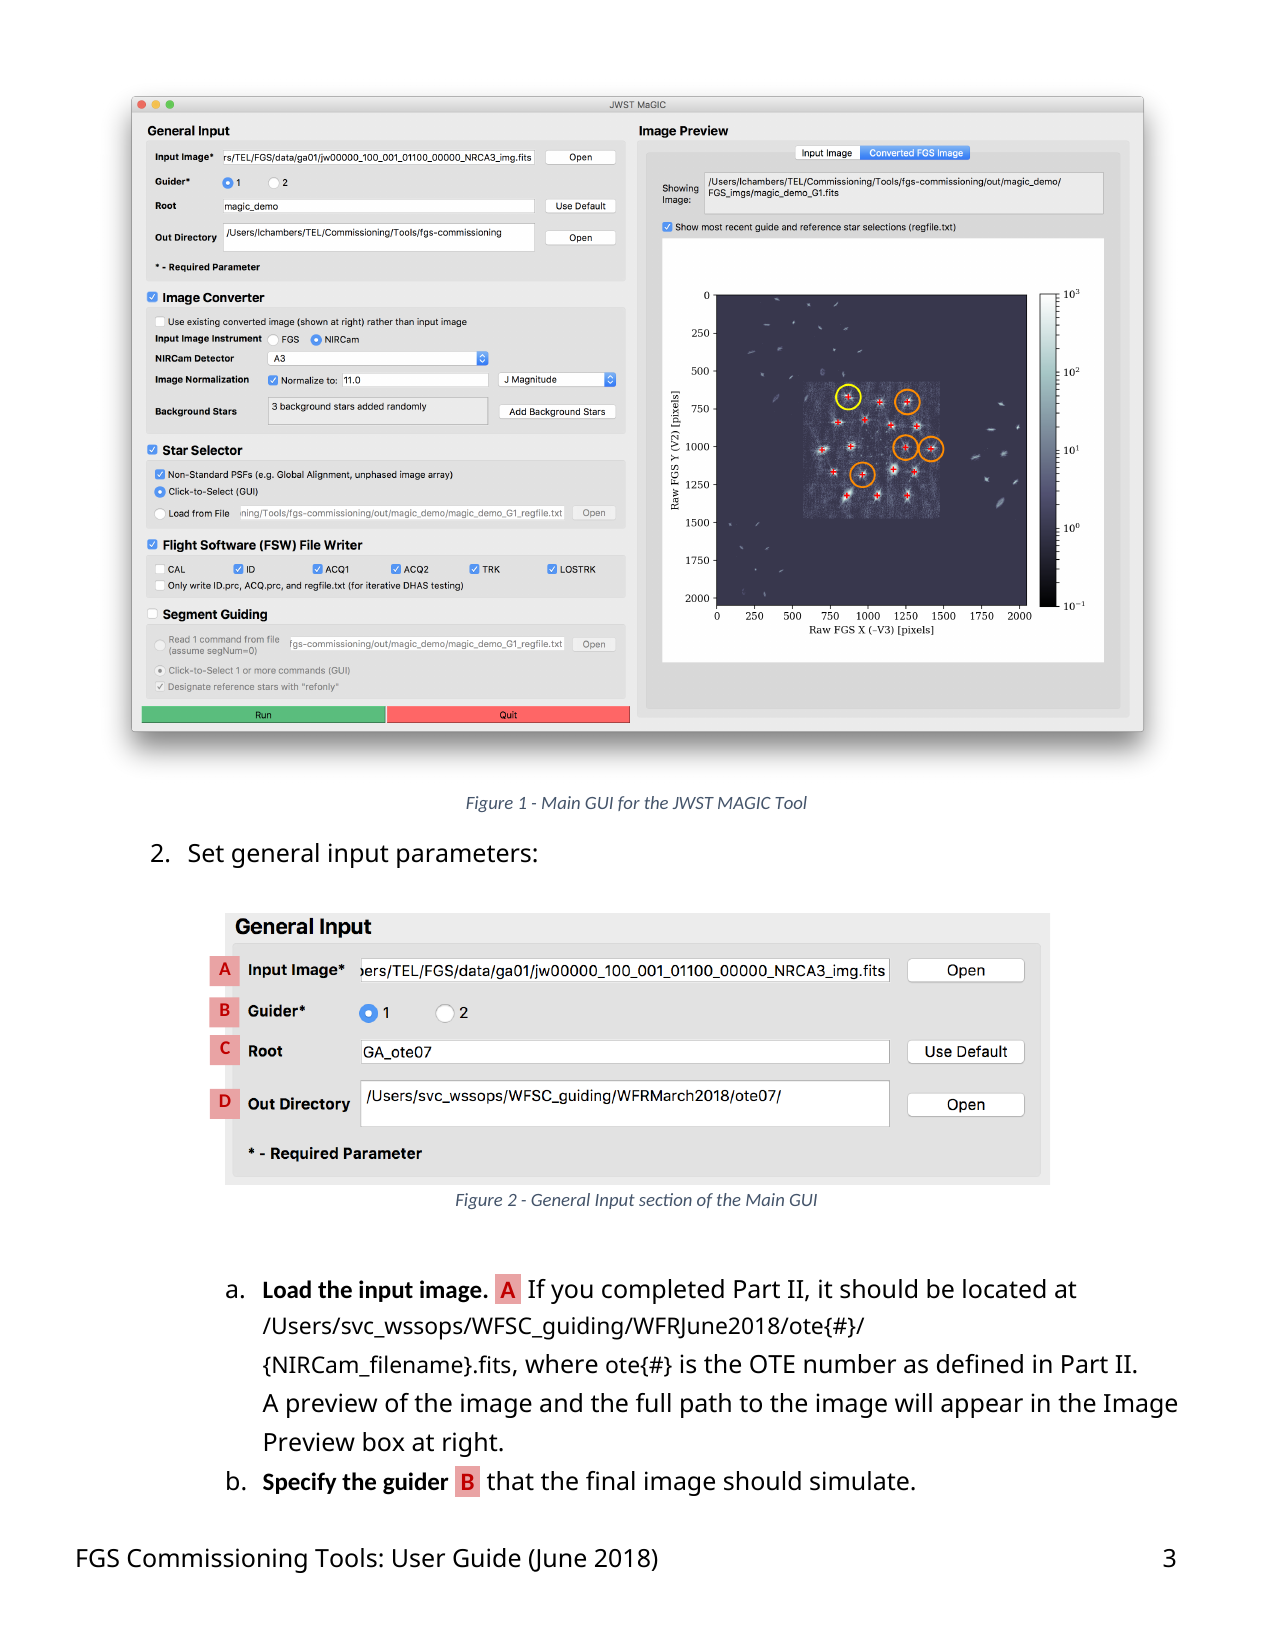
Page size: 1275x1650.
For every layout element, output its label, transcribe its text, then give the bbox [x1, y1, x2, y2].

text Figure 2 - General Input section of the Main GUI [75, 1189, 1200, 1212]
list Load the input image. A If you completed Part II, it should be located at /Users/svc_wssops/WFSC_guiding/WFRJune2018/ote{#}/ [225, 1272, 1200, 1342]
list Set general input parameters: [150, 835, 1200, 869]
list A preview of the image and the full path to the image will appear in the Image Preview box at right. [262, 1385, 1200, 1459]
list Specify the guider B that the final image should simulate. [225, 1464, 1200, 1498]
picture [225, 913, 1050, 1185]
text Figure 1 - Main GUI for the JWST MAGIC Tool [75, 791, 1200, 814]
list {NIRCam_filename}.fits, where ote{#} is the OTE number as defined in Part II. [262, 1346, 1200, 1380]
picture [92, 75, 1183, 788]
